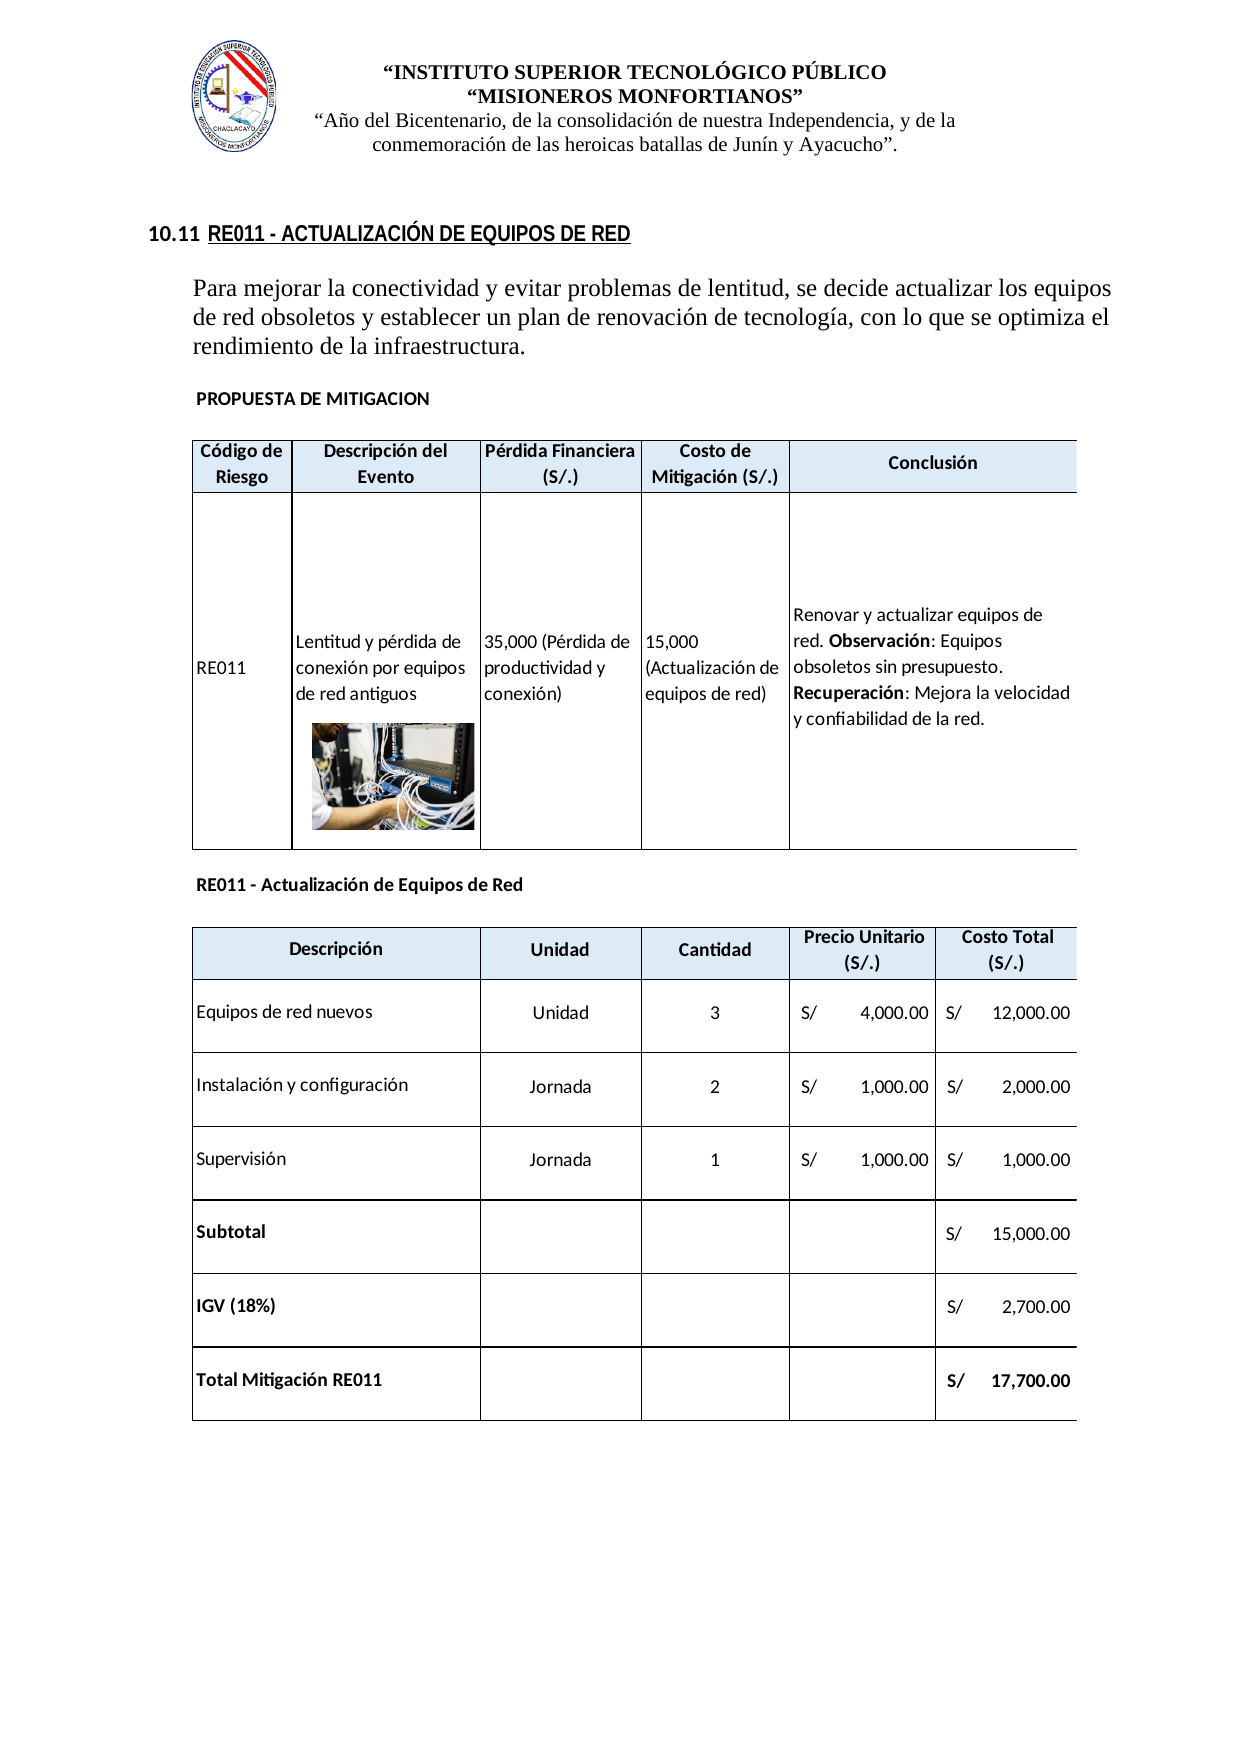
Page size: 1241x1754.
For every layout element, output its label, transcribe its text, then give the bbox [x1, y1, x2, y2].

text Para mejorar la conectividad y evitar problemas de lentitud, se decide actualizar los equipos de red obsoletos y establecer un plan de renovación de tecnología, con lo que se optimiza el rendimiento de la infraestructura. [193, 273, 1122, 360]
subtitle RE011 - Actualización de Equipos de Red [148, 219, 1122, 247]
picture [191, 40, 277, 152]
